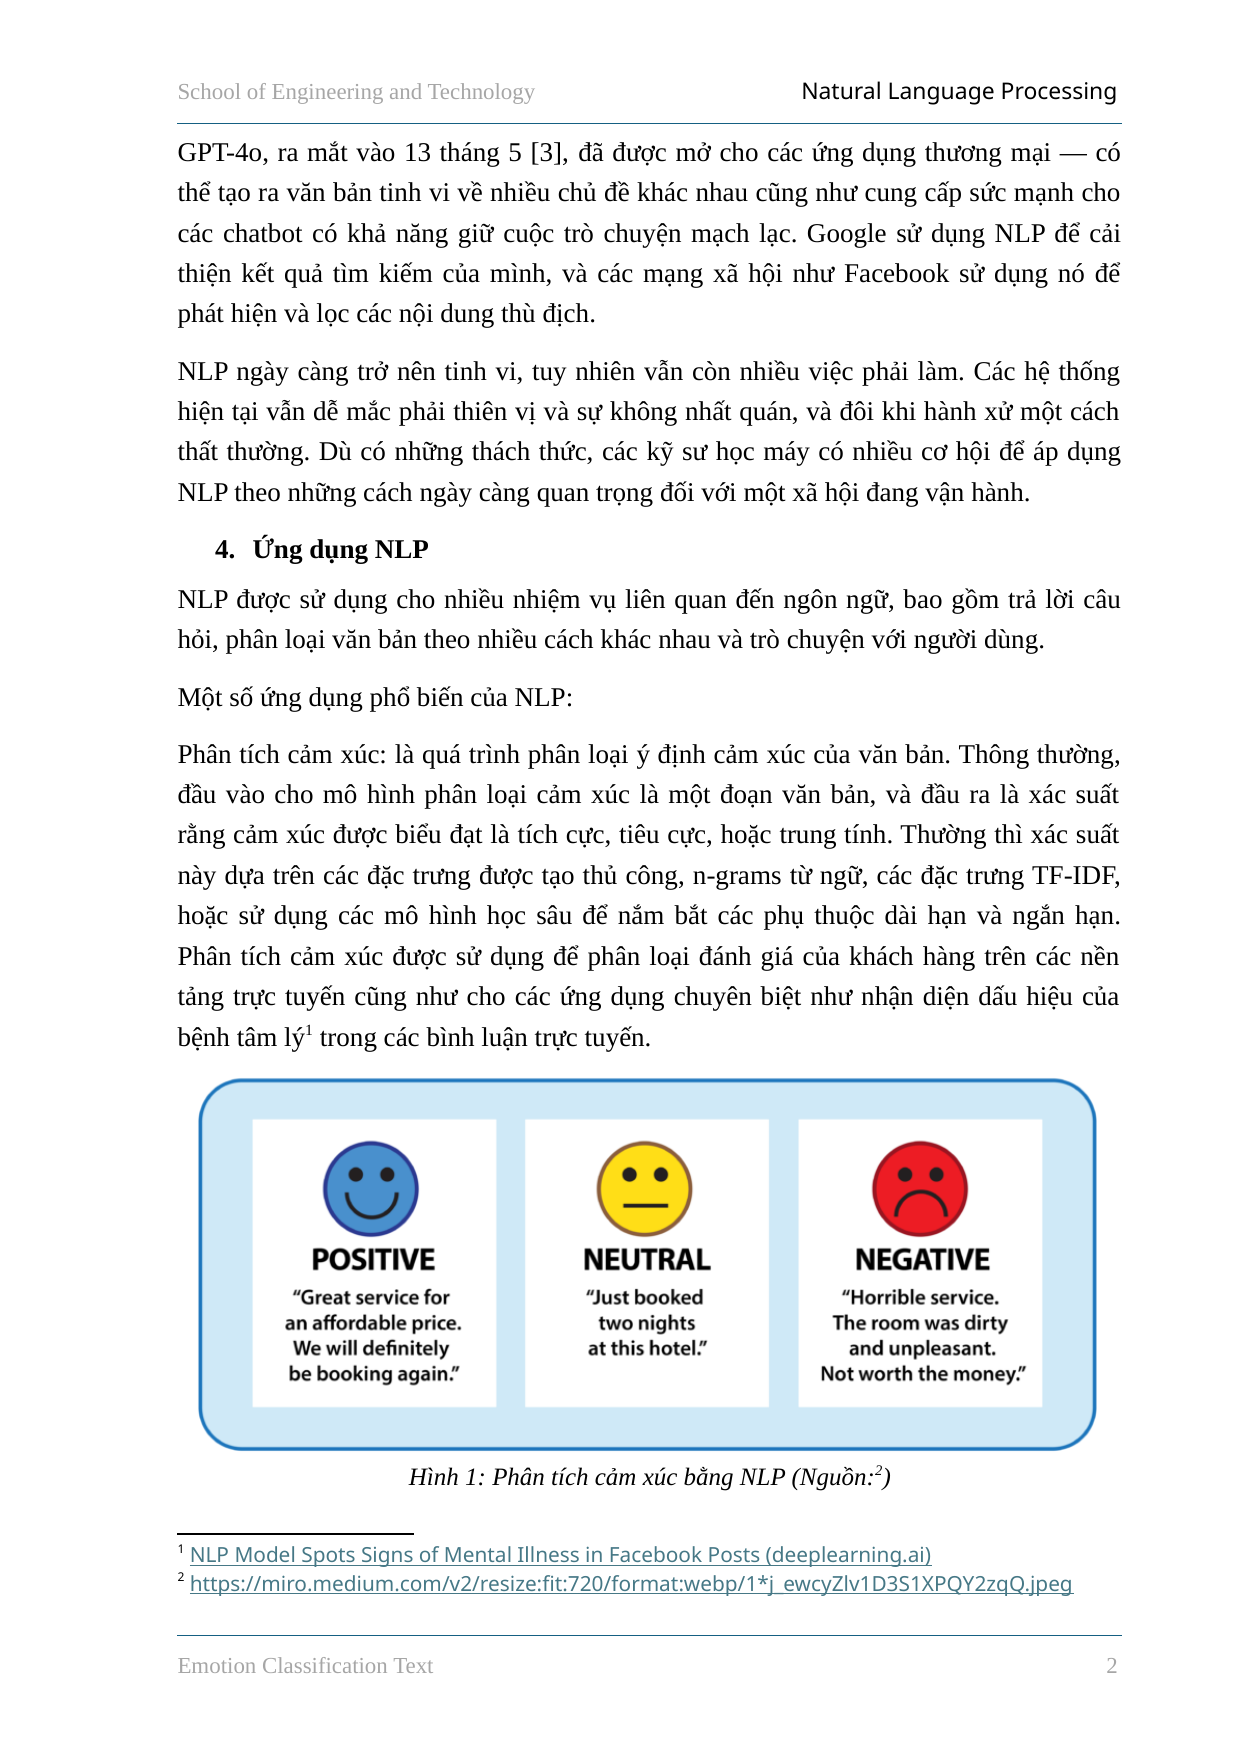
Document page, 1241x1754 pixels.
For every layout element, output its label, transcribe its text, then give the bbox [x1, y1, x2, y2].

text Hình 1: Phân tích cảm xúc bằng NLP (Nguồn:) [177, 1462, 1122, 1491]
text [177, 136, 1122, 329]
picture [194, 1077, 1105, 1453]
text NLP ngày càng trở nên tinh vi, tuy nhiên vẫn còn nhiều việc phải làm. Các hệ thống hiện tại vẫn dễ mắc phải thiên vị và sự không nhất quán, và đôi khi hành xử một cách thất thường. Dù có những thách thức, các kỹ sư học máy có nhiều cơ hội để áp dụng NLP theo những cách ngày càng quan trọng đối với một xã hội đang vận hành. [177, 355, 1122, 507]
text Phân tích cảm xúc: là quá trình phân loại ý định cảm xúc của văn bản. Thông thường, đầu vào cho mô hình phân loại cảm xúc là một đoạn văn bản, và đầu ra là xác suất rằng cảm xúc được biểu đạt là tích cực, tiêu cực, hoặc trung tính. Thường thì xác suất này dựa trên các đặc trưng được tạo thủ công, n-grams từ ngữ, các đặc trưng TF-IDF, hoặc sử dụng các mô hình học sâu để nắm bắt các phụ thuộc dài hạn và ngắn hạn. Phân tích cảm xúc được sử dụng để phân loại đánh giá của khách hàng trên các nền tảng trực tuyến cũng như cho các ứng dụng chuyên biệt như nhận diện dấu hiệu của bệnh tâm lý trong các bình luận trực tuyến. [177, 738, 1122, 1052]
text Ứng dụng NLP [215, 533, 1122, 564]
text NLP được sử dụng cho nhiều nhiệm vụ liên quan đến ngôn ngữ, bao gồm trả lời câu hỏi, phân loại văn bản theo nhiều cách khác nhau và trò chuyện với người dùng. [177, 583, 1122, 655]
text Một số ứng dụng phổ biến của NLP: [177, 681, 1122, 712]
